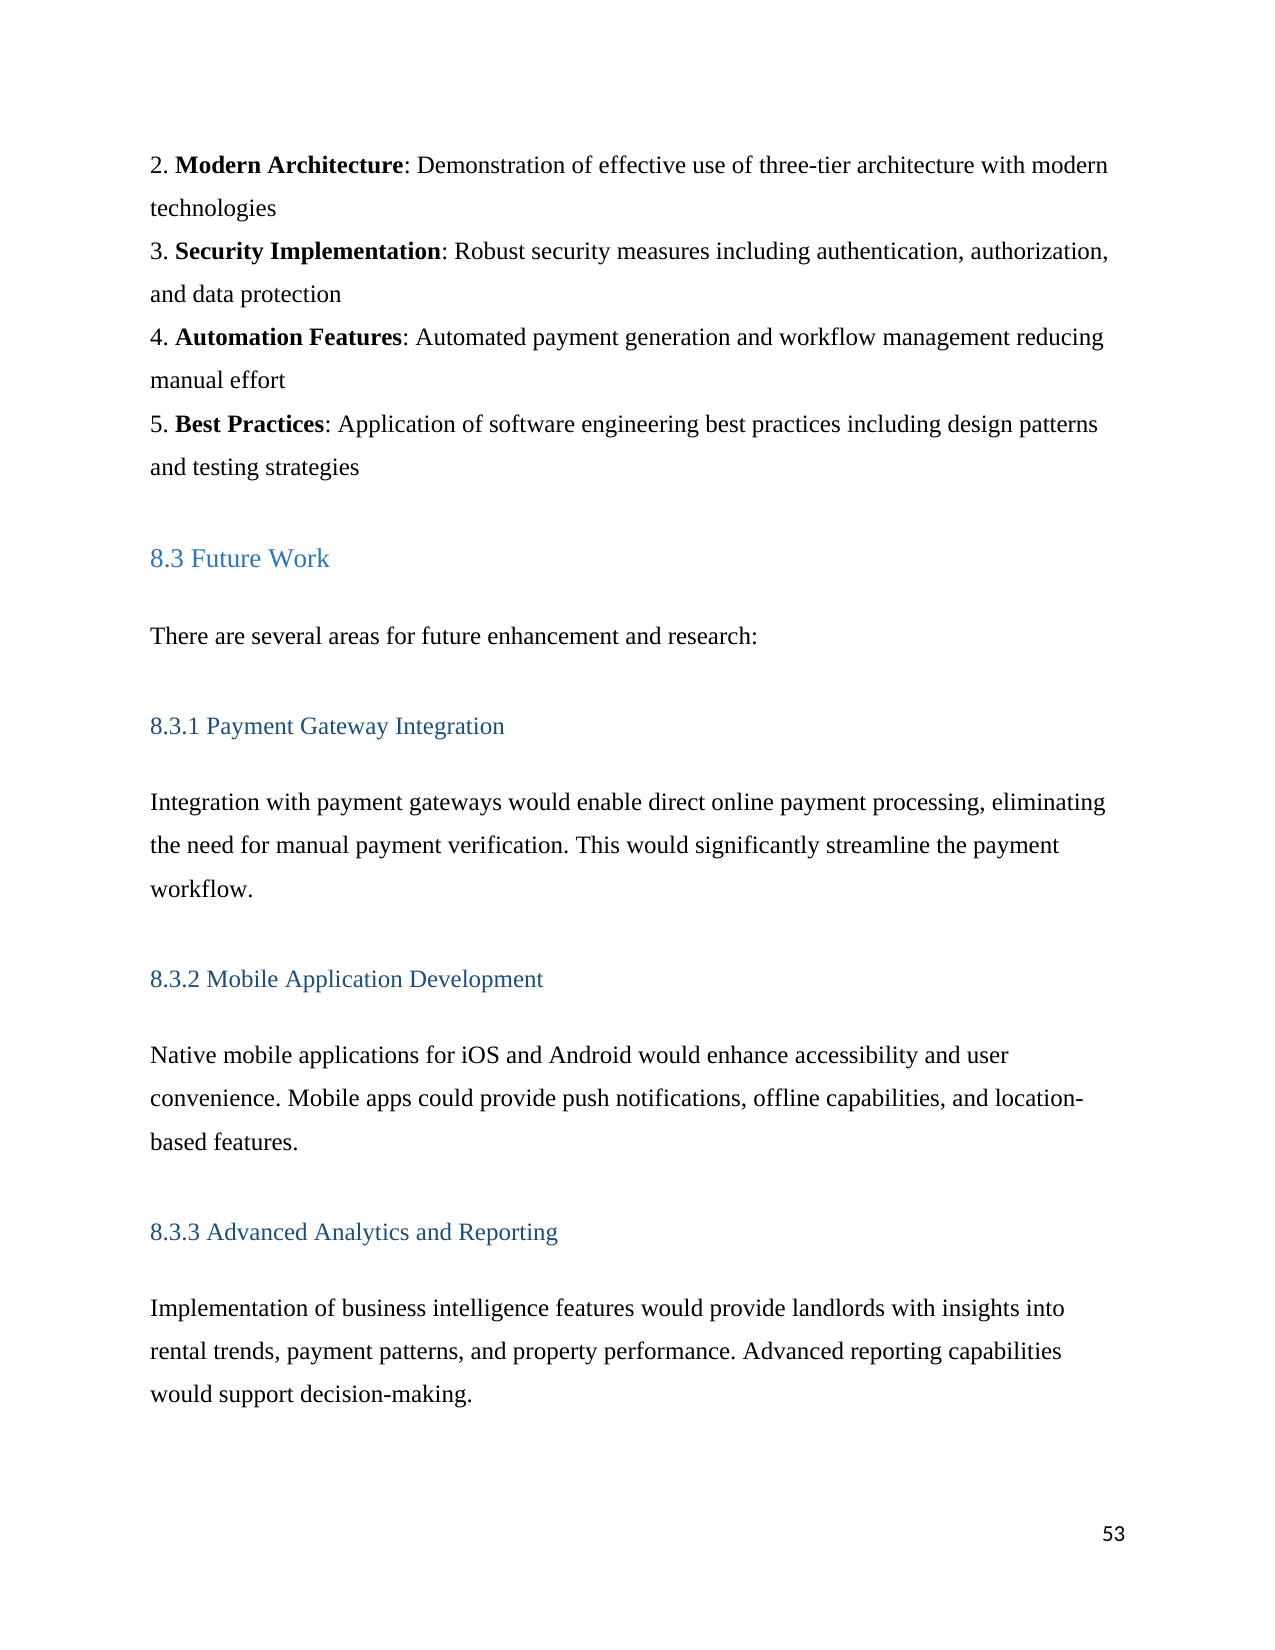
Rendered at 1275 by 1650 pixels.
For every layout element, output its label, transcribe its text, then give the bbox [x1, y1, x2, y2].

text 4. Automation Features: Automated payment generation and workflow management reducing manual effort [150, 322, 1125, 394]
text 3. Security Implementation: Robust security measures including authentication, authorization, and data protection [150, 236, 1125, 308]
text There are several areas for future enhancement and research: [150, 621, 1125, 650]
text Integration with payment gateways would enable direct online payment processing, eliminating the need for manual payment verification. This would significantly streamline the payment workflow. [150, 787, 1125, 902]
subtitle 8.3 Future Work [150, 542, 1125, 573]
text Native mobile applications for iOS and Android would enhance accessibility and user convenience. Mobile apps could provide push notifications, offline capabilities, and location-based features. [150, 1040, 1125, 1155]
text Implementation of business intelligence features would provide landlords with insights into rental trends, payment patterns, and property performance. Advanced reporting capabilities would support decision-making. [150, 1293, 1125, 1408]
subtitle 8.3.2 Mobile Application Development [150, 964, 1125, 993]
subtitle 8.3.3 Advanced Analytics and Reporting [150, 1217, 1125, 1246]
text 2. Modern Architecture: Demonstration of effective use of three-tier architecture with modern technologies [150, 150, 1125, 222]
text 5. Best Practices: Application of software engineering best practices including design patterns and testing strategies [150, 409, 1125, 481]
subtitle 8.3.1 Payment Gateway Integration [150, 711, 1125, 740]
